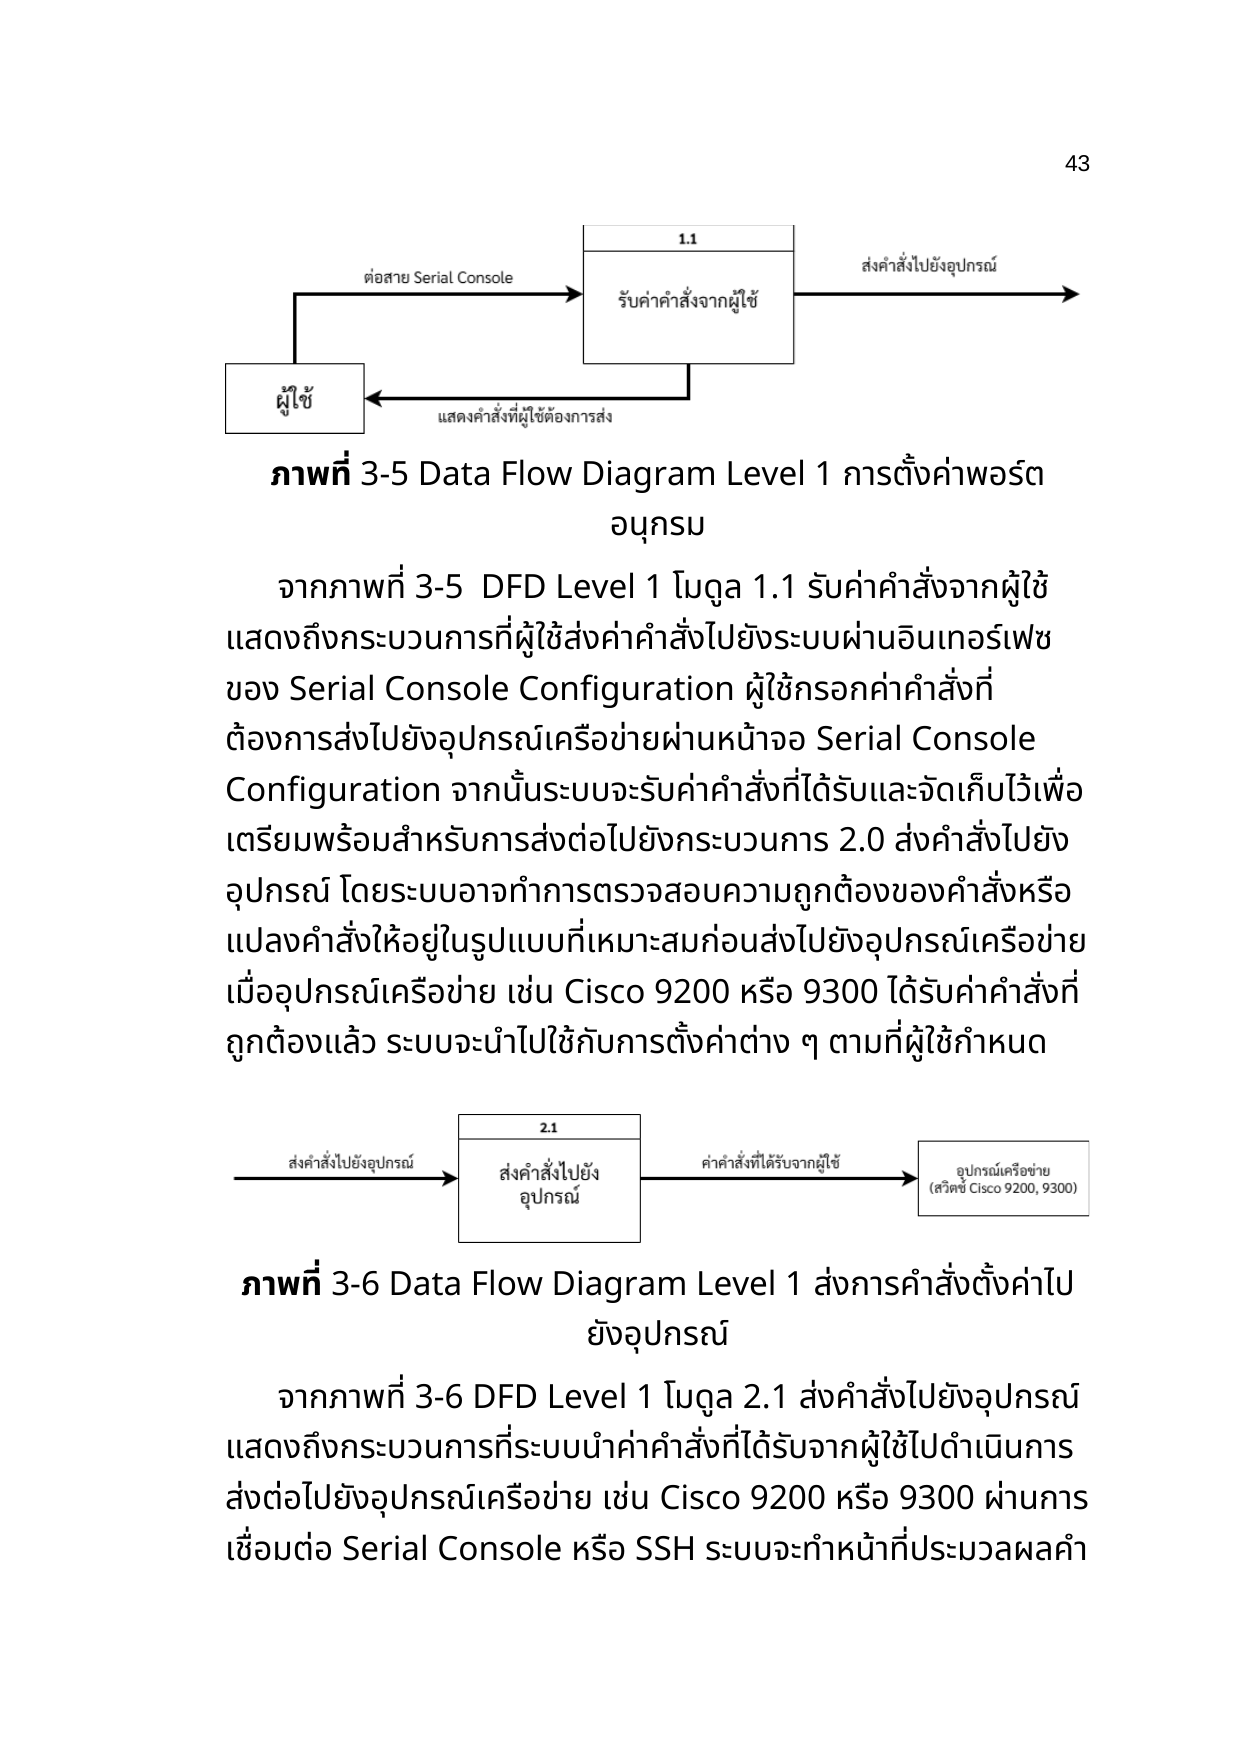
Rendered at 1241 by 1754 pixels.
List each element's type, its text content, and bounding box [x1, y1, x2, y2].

text จากภาพที่ 3-5 DFD Level 1 โมดูล 1.1 รับค่าคำสั่งจากผู้ใช้ แสดงถึงกระบวนการที่ผู้ใช้ส่งค่าคำสั่งไปยังระบบผ่านอินเทอร์เฟซของ Serial Console Configuration ผู้ใช้กรอกค่าคำสั่งที่ต้องการส่งไปยังอุปกรณ์เครือข่ายผ่านหน้าจอ Serial Console Configuration จากนั้นระบบจะรับค่าคำสั่งที่ได้รับและจัดเก็บไว้เพื่อเตรียมพร้อมสำหรับการส่งต่อไปยังกระบวนการ 2.0 ส่งคำสั่งไปยังอุปกรณ์ โดยระบบอาจทำการตรวจสอบความถูกต้องของคำสั่งหรือแปลงคำสั่งให้อยู่ในรูปแบบที่เหมาะสมก่อนส่งไปยังอุปกรณ์เครือข่าย เมื่ออุปกรณ์เครือข่าย เช่น Cisco 9200 หรือ 9300 ได้รับค่าคำสั่งที่ถูกต้องแล้ว ระบบจะนำไปใช้กับการตั้งค่าต่าง ๆ ตามที่ผู้ใช้กำหนด [225, 563, 1090, 1069]
text ภาพที่ 3-6 Data Flow Diagram Level 1 ส่งการคำสั่งตั้งค่าไปยังอุปกรณ์ [225, 1259, 1090, 1360]
picture [225, 1114, 1090, 1243]
picture [225, 225, 1091, 434]
text ภาพที่ 3-5 Data Flow Diagram Level 1 การตั้งค่าพอร์ตอนุกรม [225, 450, 1090, 551]
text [225, 1373, 1090, 1575]
